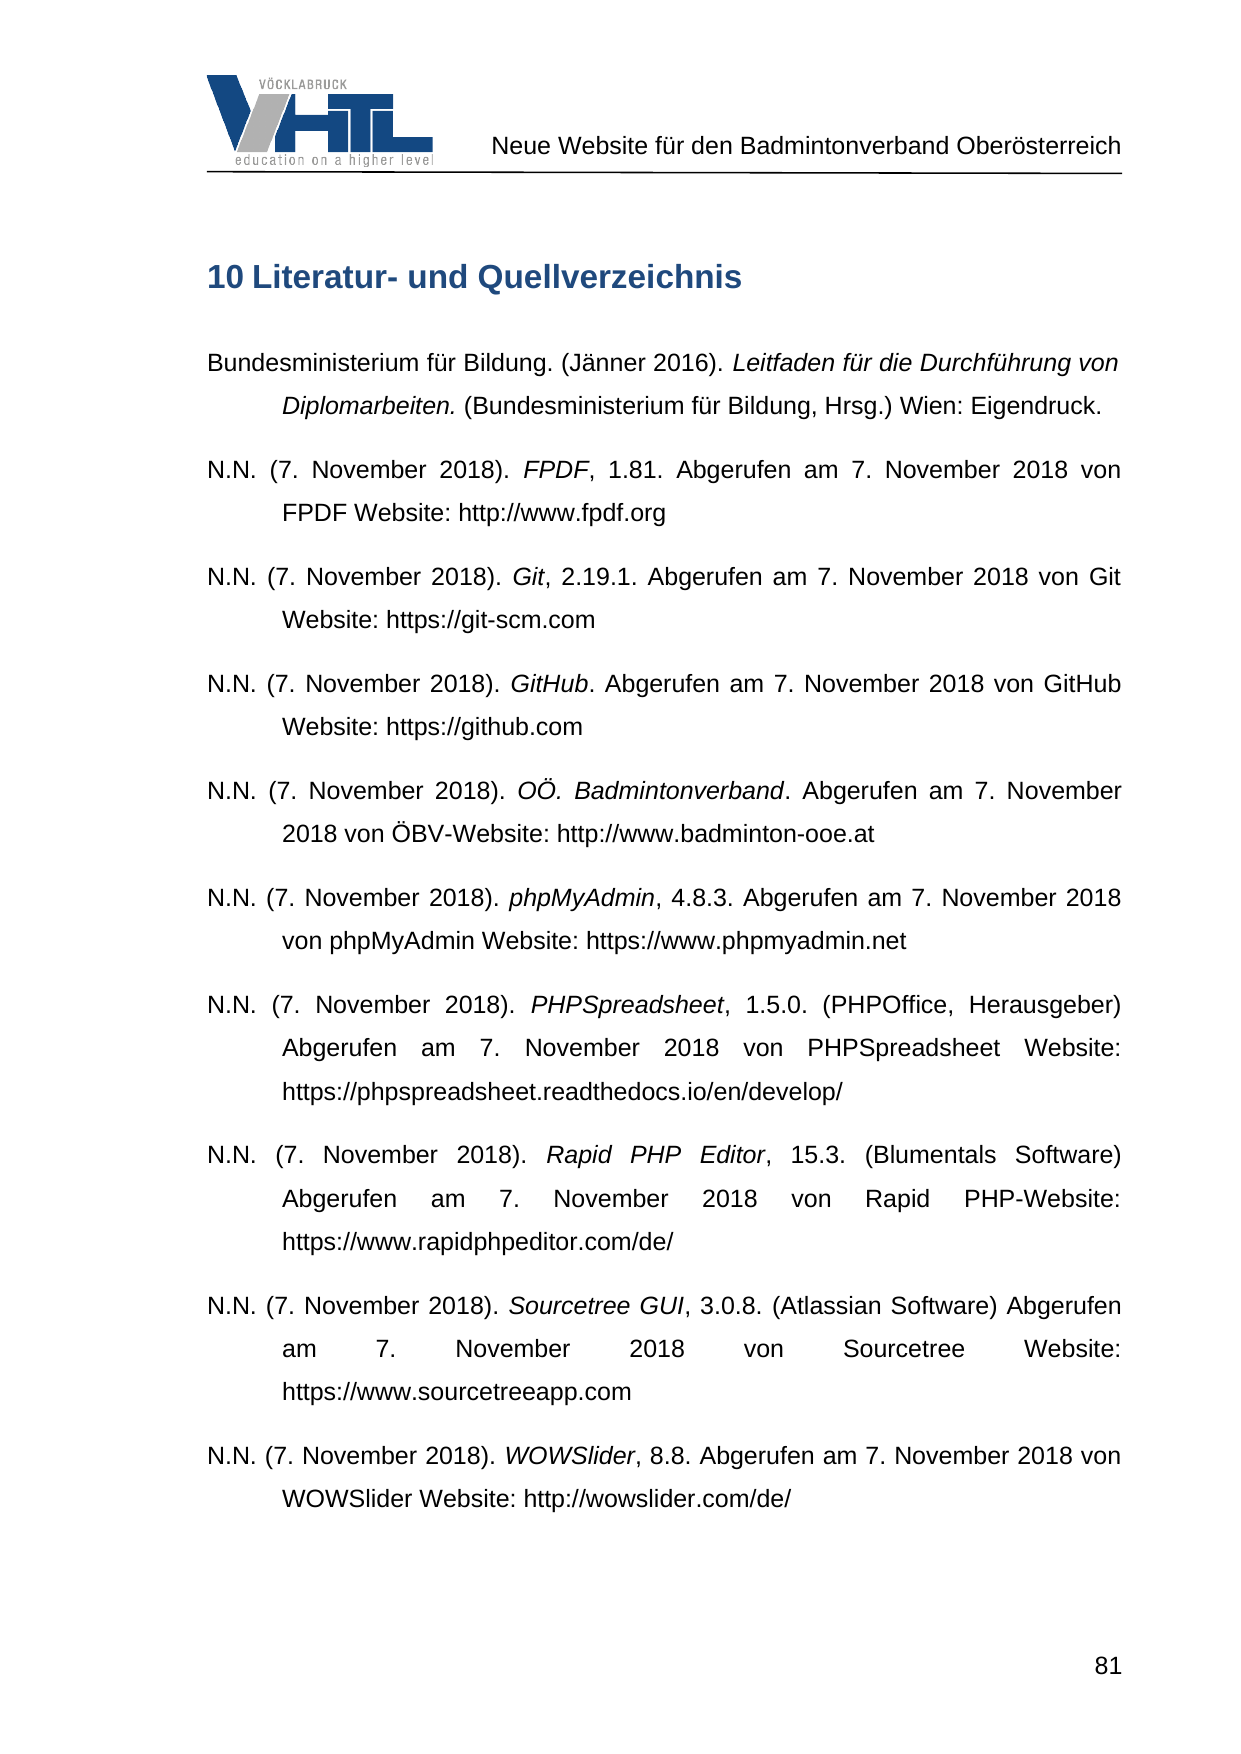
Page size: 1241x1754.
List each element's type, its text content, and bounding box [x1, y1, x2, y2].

text N.N. (7. November 2018). OÖ. Badmintonverband. Abgerufen am 7. November 2018 von ÖBV-Website: http://www.badminton-ooe.at [207, 776, 1122, 848]
text N.N. (7. November 2018). FPDF, 1.81. Abgerufen am 7. November 2018 von FPDF Website: http://www.fpdf.org [207, 455, 1122, 527]
text N.N. (7. November 2018). phpMyAdmin, 4.8.3. Abgerufen am 7. November 2018 von phpMyAdmin Website: https://www.phpmyadmin.net [207, 883, 1122, 955]
text N.N. (7. November 2018). PHPSpreadsheet, 1.5.0. (PHPOffice, Herausgeber) Abgerufen am 7. November 2018 von PHPSpreadsheet Website: https://phpspreadsheet.readthedocs.io/en/develop/ [207, 990, 1122, 1105]
text Bundesministerium für Bildung. (Jänner 2016). Leitfaden für die Durchführung von Diplomarbeiten. (Bundesministerium für Bildung, Hrsg.) Wien: Eigendruck. [207, 348, 1122, 419]
text N.N. (7. November 2018). GitHub. Abgerufen am 7. November 2018 von GitHub Website: https://github.com [207, 669, 1122, 741]
subtitle Literatur- und Quellverzeichnis [207, 257, 1122, 295]
text N.N. (7. November 2018). WOWSlider, 8.8. Abgerufen am 7. November 2018 von WOWSlider Website: http://wowslider.com/de/ [207, 1441, 1122, 1513]
text N.N. (7. November 2018). Rapid PHP Editor, 15.3. (Blumentals Software) Abgerufen am 7. November 2018 von Rapid PHP-Website: https://www.rapidphpeditor.com/de/ [207, 1140, 1122, 1255]
text N.N. (7. November 2018). Git, 2.19.1. Abgerufen am 7. November 2018 von Git Website: https://git-scm.com [207, 562, 1122, 634]
text N.N. (7. November 2018). Sourcetree GUI, 3.0.8. (Atlassian Software) Abgerufen am 7. November 2018 von Sourcetree Website: https://www.sourcetreeapp.com [207, 1291, 1122, 1406]
picture [206, 75, 433, 167]
